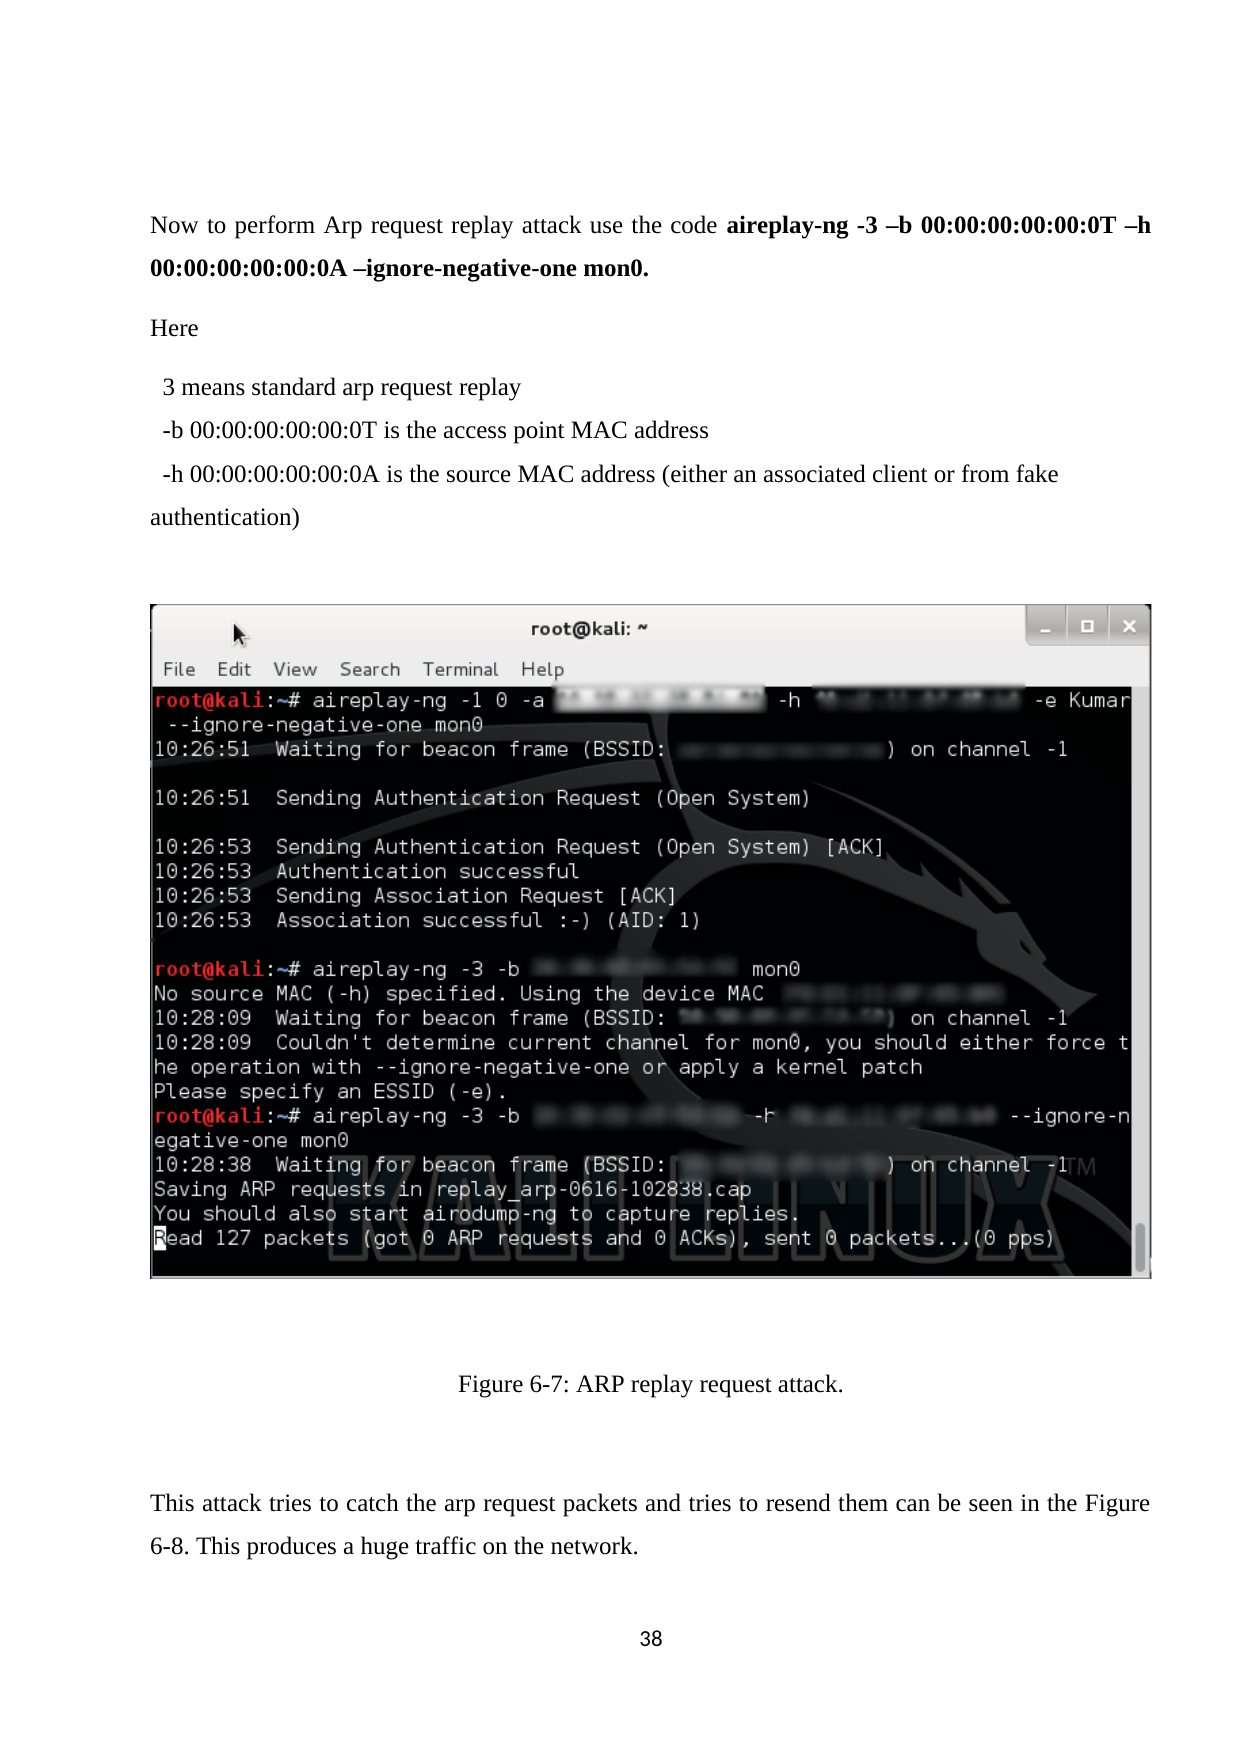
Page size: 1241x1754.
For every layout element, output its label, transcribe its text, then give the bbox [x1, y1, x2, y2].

text -b 00:00:00:00:00:0T is the access point MAC address [150, 416, 1152, 444]
text Here [150, 313, 1152, 341]
text This attack tries to catch the arp request packets and tries to resend them can be seen in the Figure 6-8. This produces a huge traffic on the network. [150, 1488, 1152, 1560]
text -h 00:00:00:00:00:0A is the source MAC address (either an associated client or from fake authentication) [150, 459, 1152, 531]
text Figure 6-7: ARP replay request attack. [150, 1369, 1152, 1397]
text 3 means standard arp request replay [150, 372, 1152, 401]
picture [150, 604, 1152, 1279]
text Now to perform Arp request replay attack use the code aireplay-ng -3 –b 00:00:00:00:00:0T –h 00:00:00:00:00:0A –ignore-negative-one mon0. [150, 210, 1152, 282]
